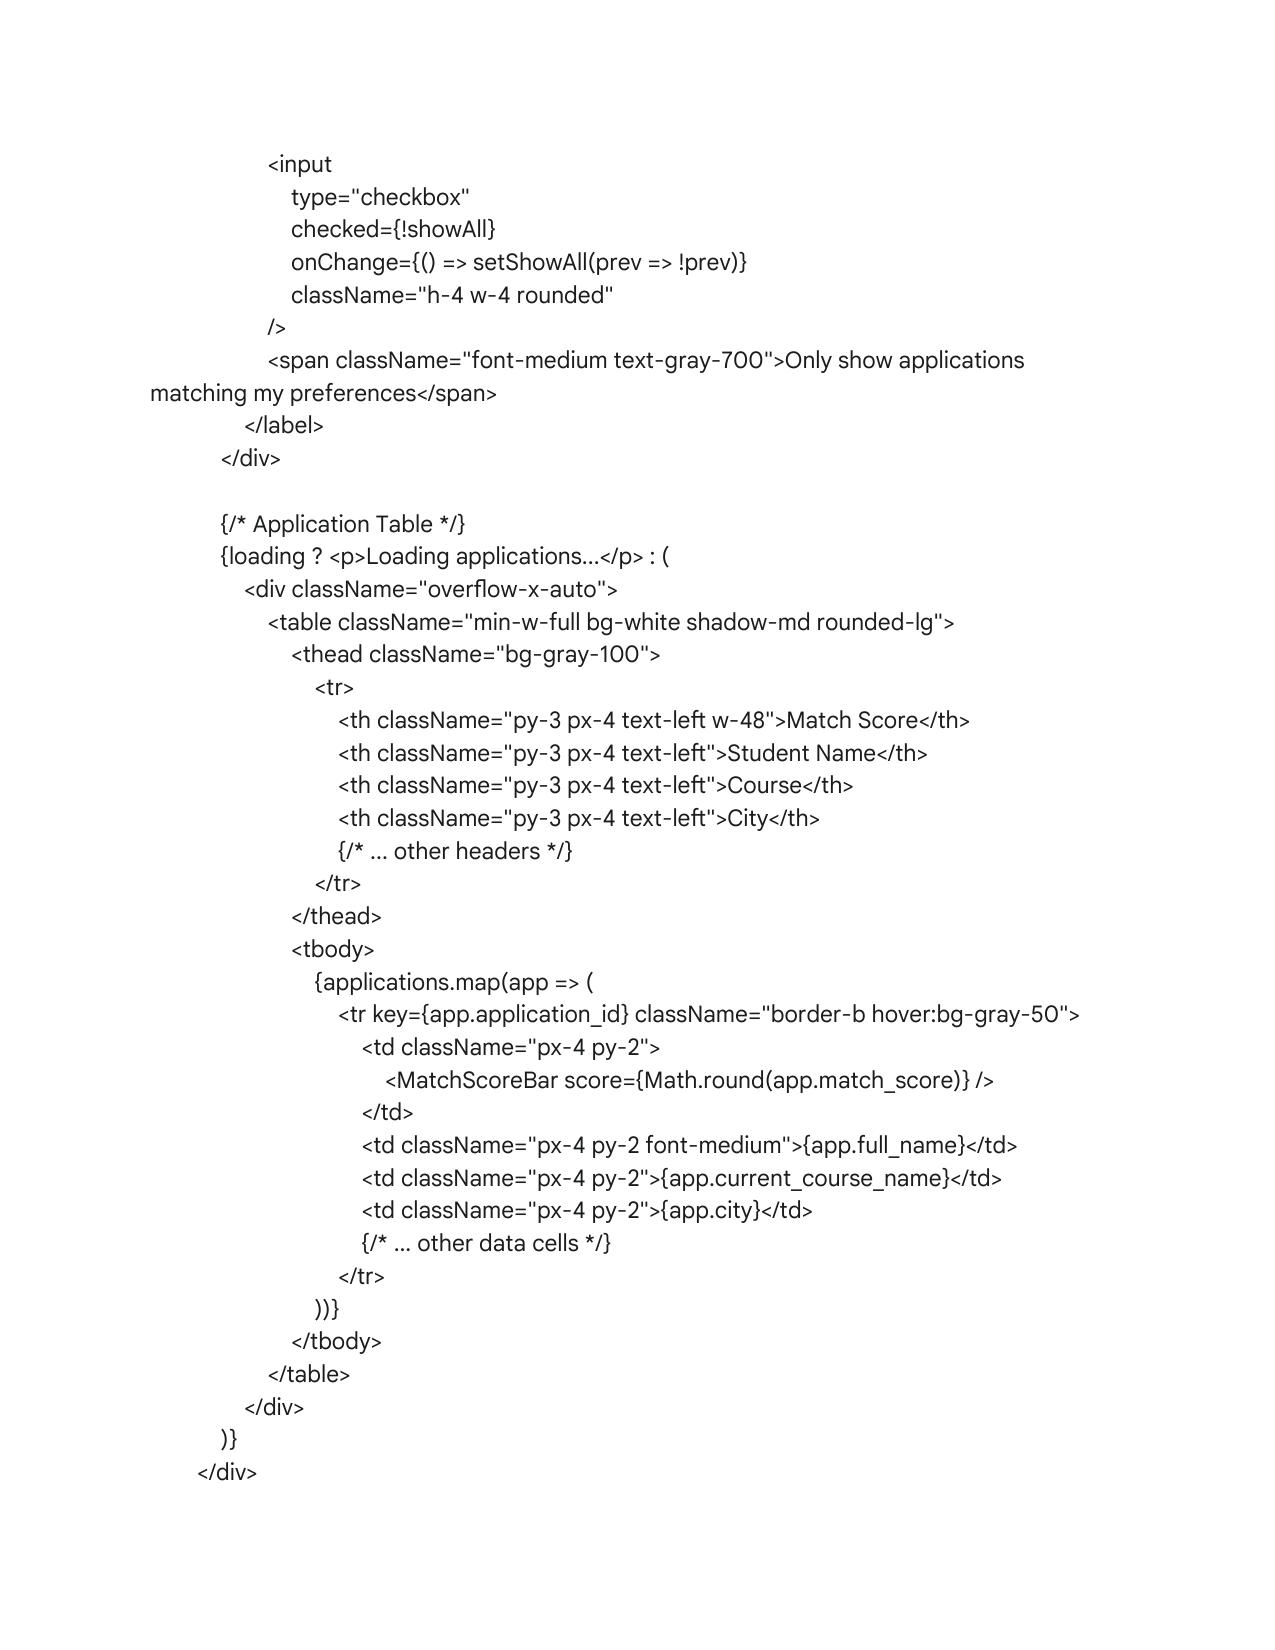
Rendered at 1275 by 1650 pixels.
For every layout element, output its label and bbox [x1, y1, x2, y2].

text [150, 150, 1125, 1487]
